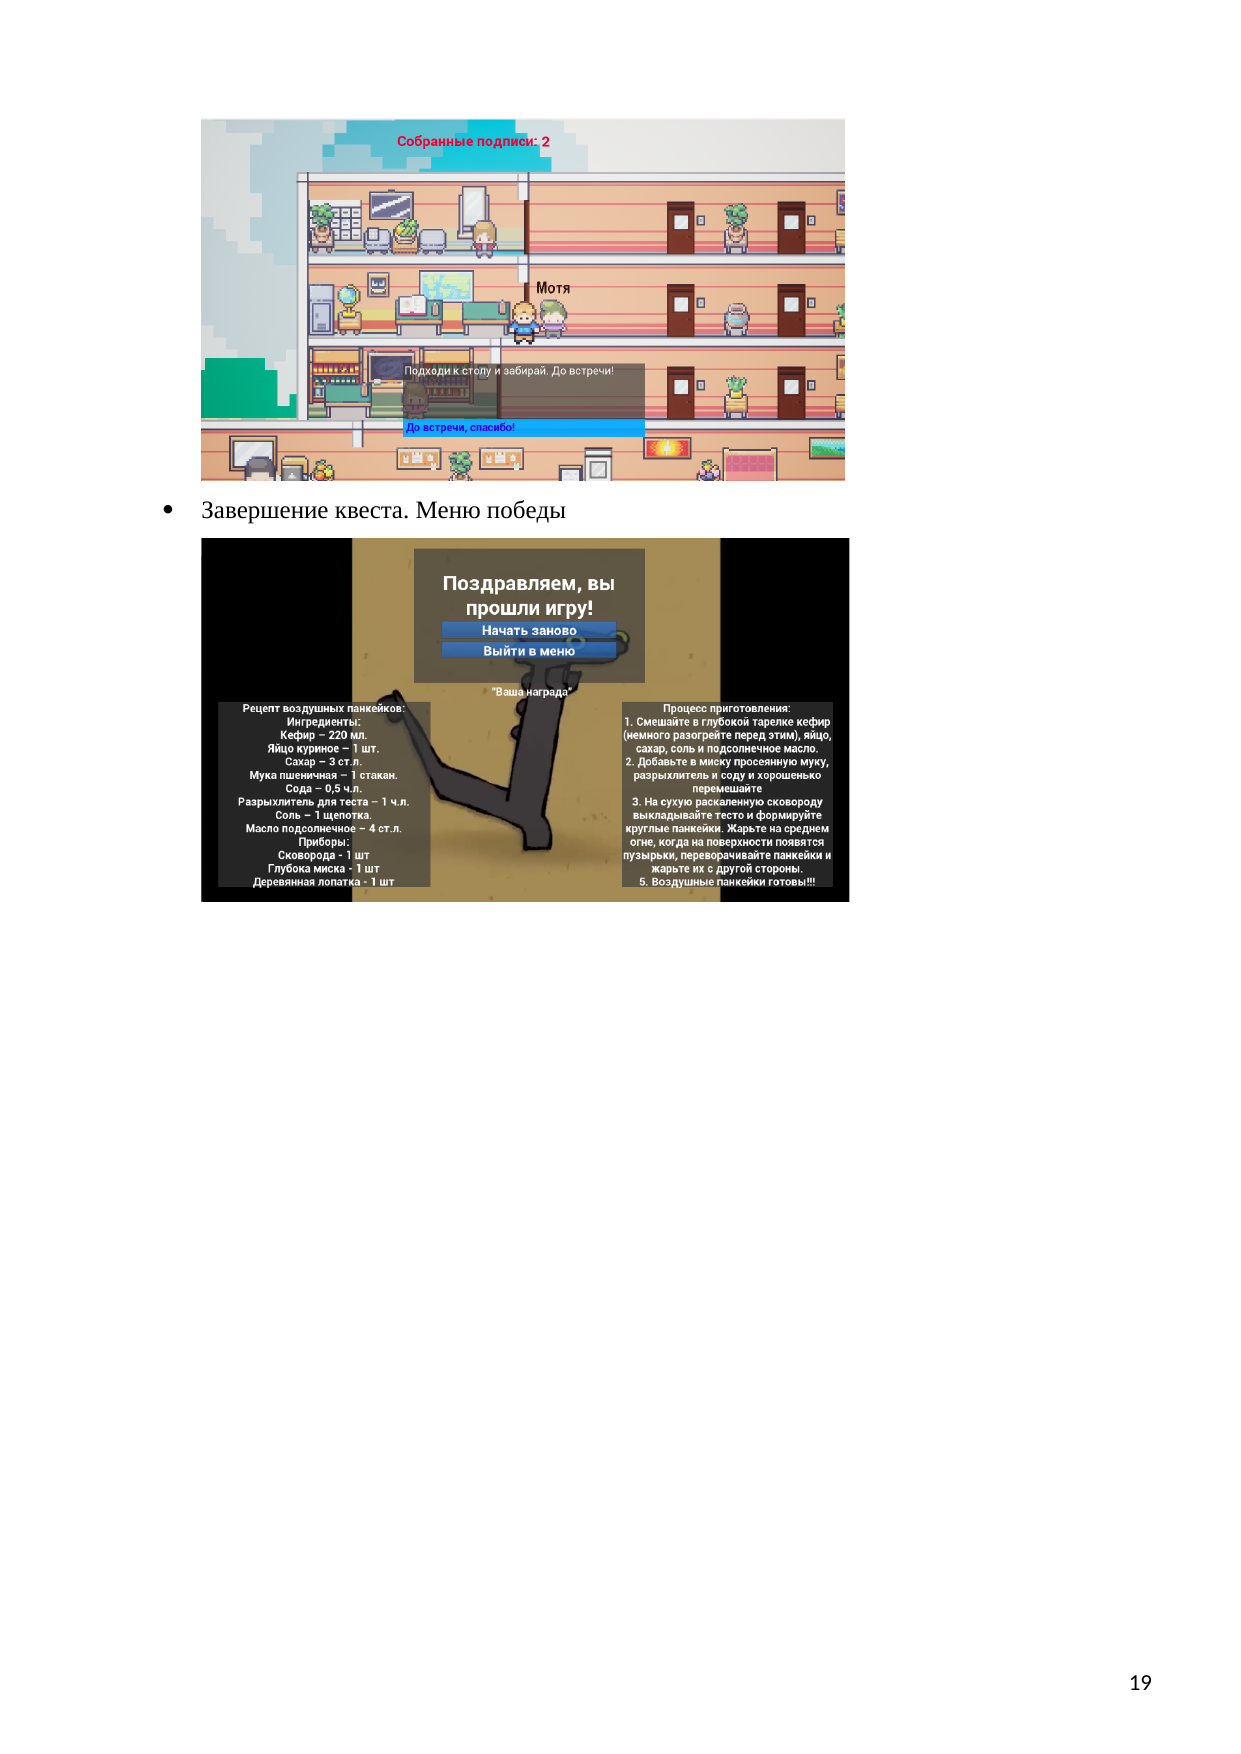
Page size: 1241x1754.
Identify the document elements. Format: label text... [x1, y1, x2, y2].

list Завершение квеста. Меню победы [164, 495, 1152, 524]
picture [201, 538, 850, 902]
picture [201, 118, 845, 481]
